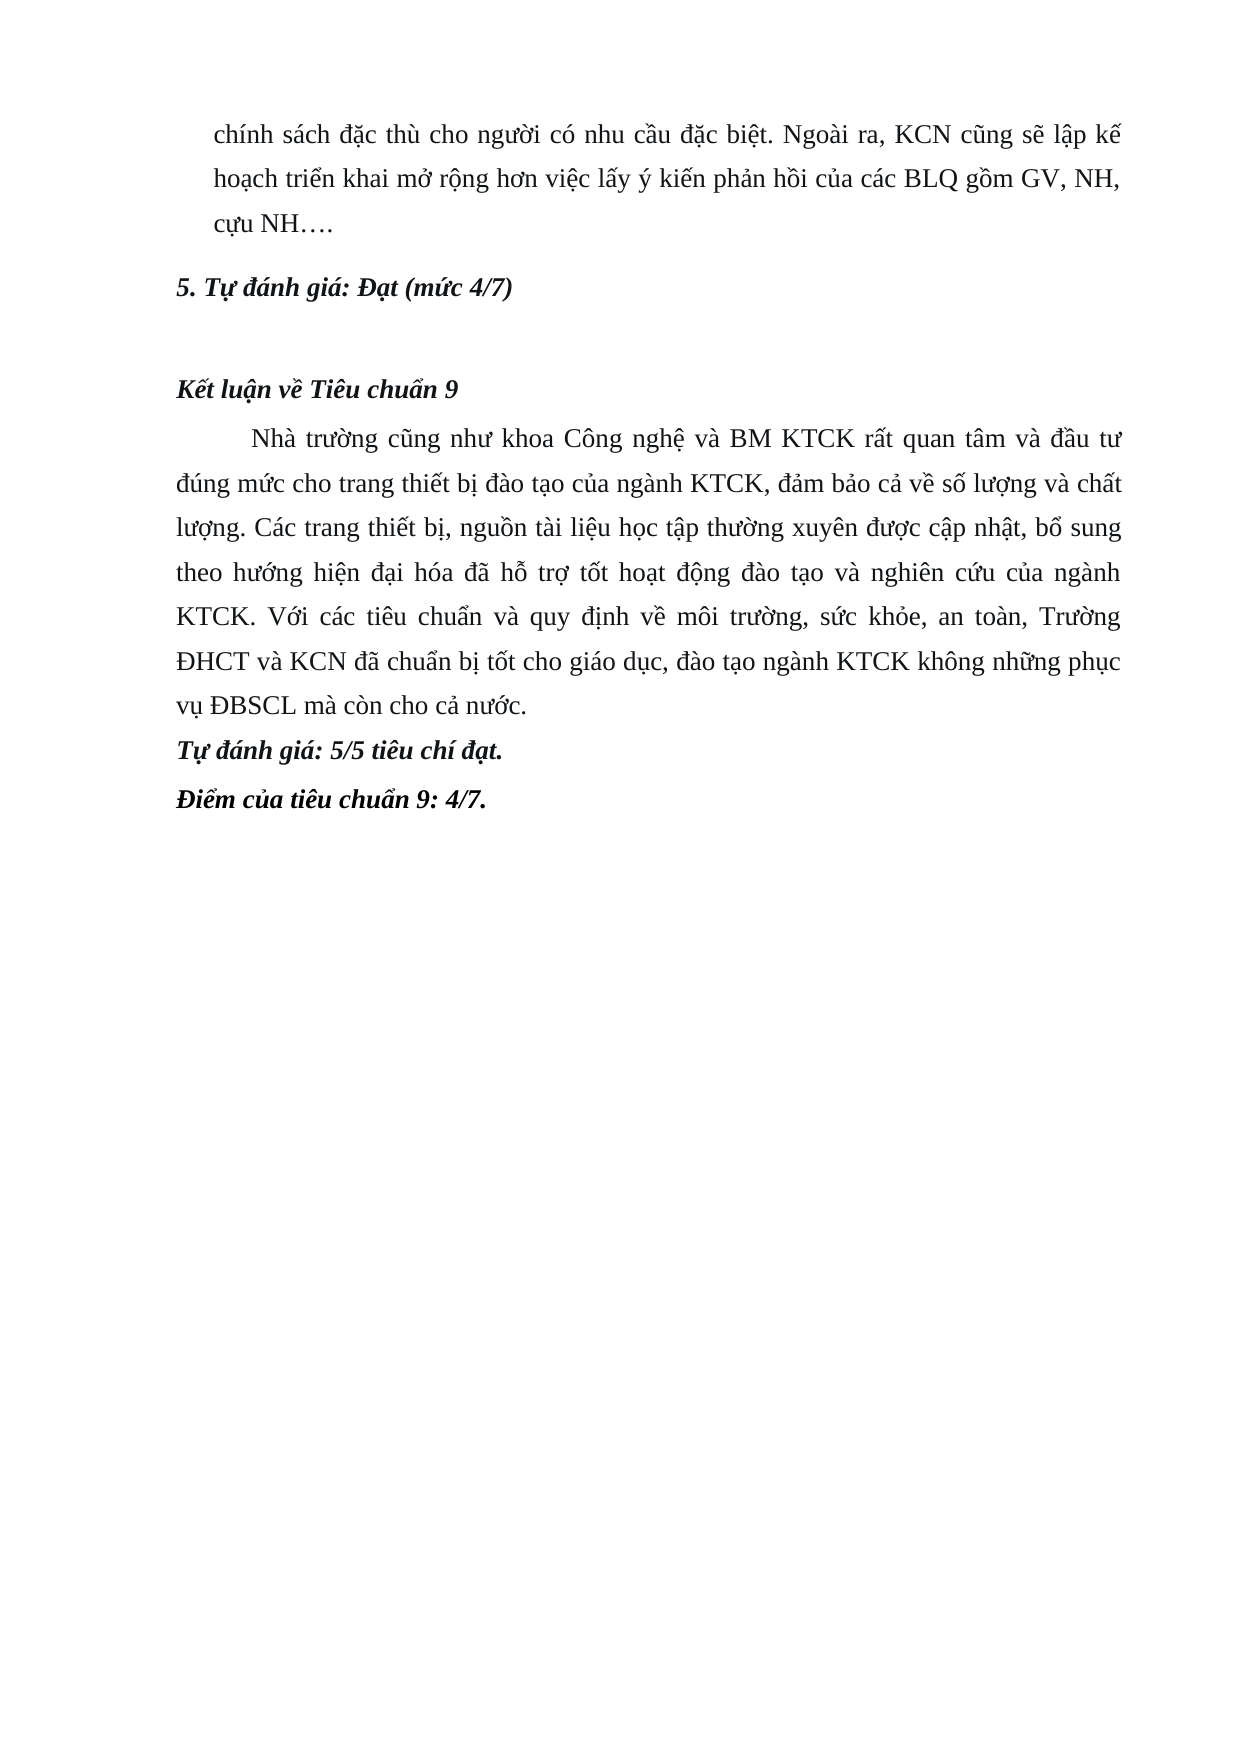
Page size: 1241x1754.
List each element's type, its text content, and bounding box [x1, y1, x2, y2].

text Tự đánh giá: 5/5 tiêu chí đạt. [176, 734, 1123, 765]
text 5. Tự đánh giá: Đạt (mức 4/7) [176, 271, 1123, 302]
text Điểm của tiêu chuẩn 9: 4/7. [176, 784, 1123, 815]
text Nhà trường cũng như khoa Công nghệ và BM KTCK rất quan tâm và đầu tư đúng mức cho trang thiết bị đào tạo của ngành KTCK, đảm bảo cả về số lượng và chất lượng. Các trang thiết bị, nguồn tài liệu học tập thường xuyên được cập nhật, bổ sung theo hướng hiện đại hóa đã hỗ trợ tốt hoạt động đào tạo và nghiên cứu của ngành KTCK. Với các tiêu chuẩn và quy định về môi trường, sức khỏe, an toàn, Trường ĐHCT và KCN đã chuẩn bị tốt cho giáo dục, đào tạo ngành KTCK không những phục vụ ĐBSCL mà còn cho cả nước. [176, 422, 1123, 721]
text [176, 118, 1123, 238]
text Kết luận về Tiêu chuẩn 9 [176, 373, 1123, 404]
